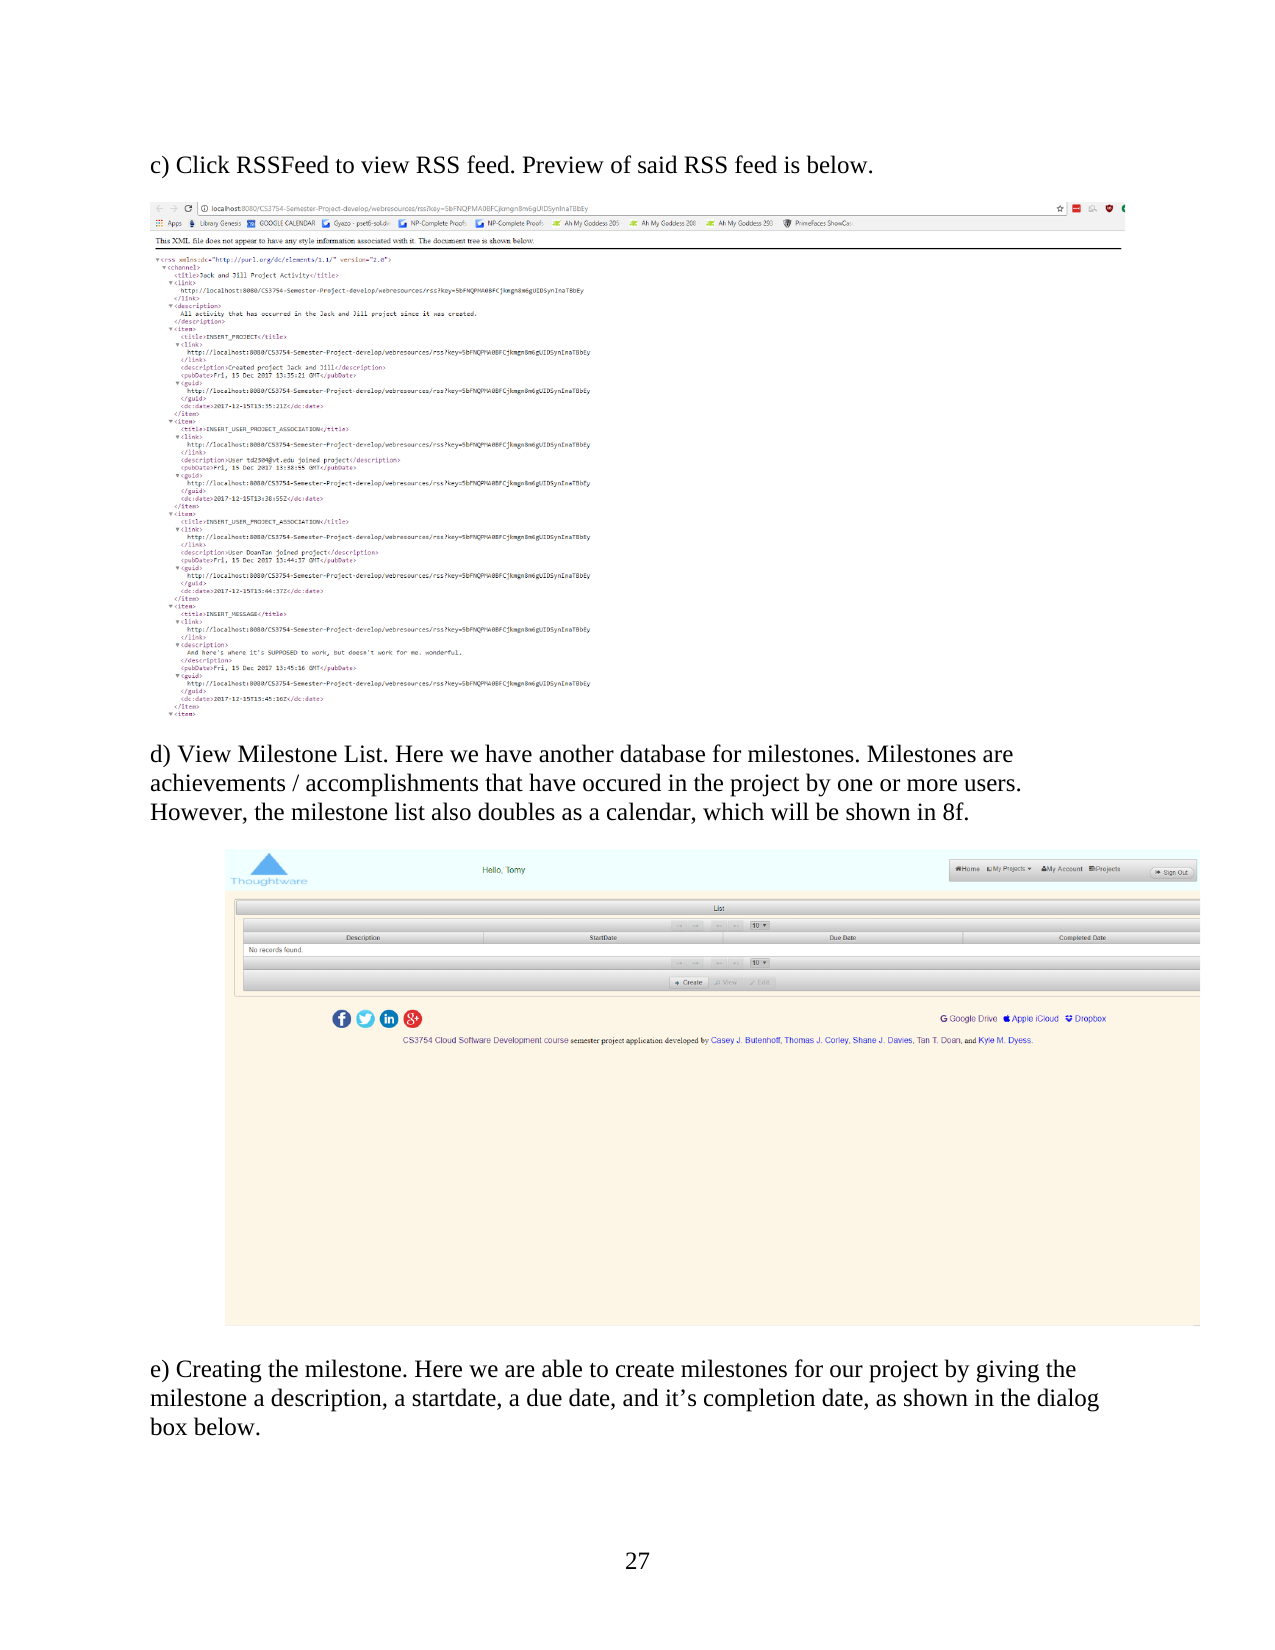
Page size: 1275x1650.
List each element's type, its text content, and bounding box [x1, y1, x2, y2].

picture [150, 202, 1125, 716]
picture [225, 849, 1200, 1326]
text d) View Milestone List. Here we have another database for milestones. Milestones are achievements / accomplishments that have occured in the project by one or more users. However, the milestone list also doubles as a calendar, which will be shown in 8f. [150, 739, 1125, 826]
text c) Click RSSFeed to view RSS feed. Preview of said RSS feed is below. [150, 150, 1125, 179]
text e) Creating the milestone. Here we are able to create milestones for our project by giving the milestone a description, a startdate, a due date, and it’s completion date, as shown in the dialog box below. [150, 1326, 1125, 1441]
